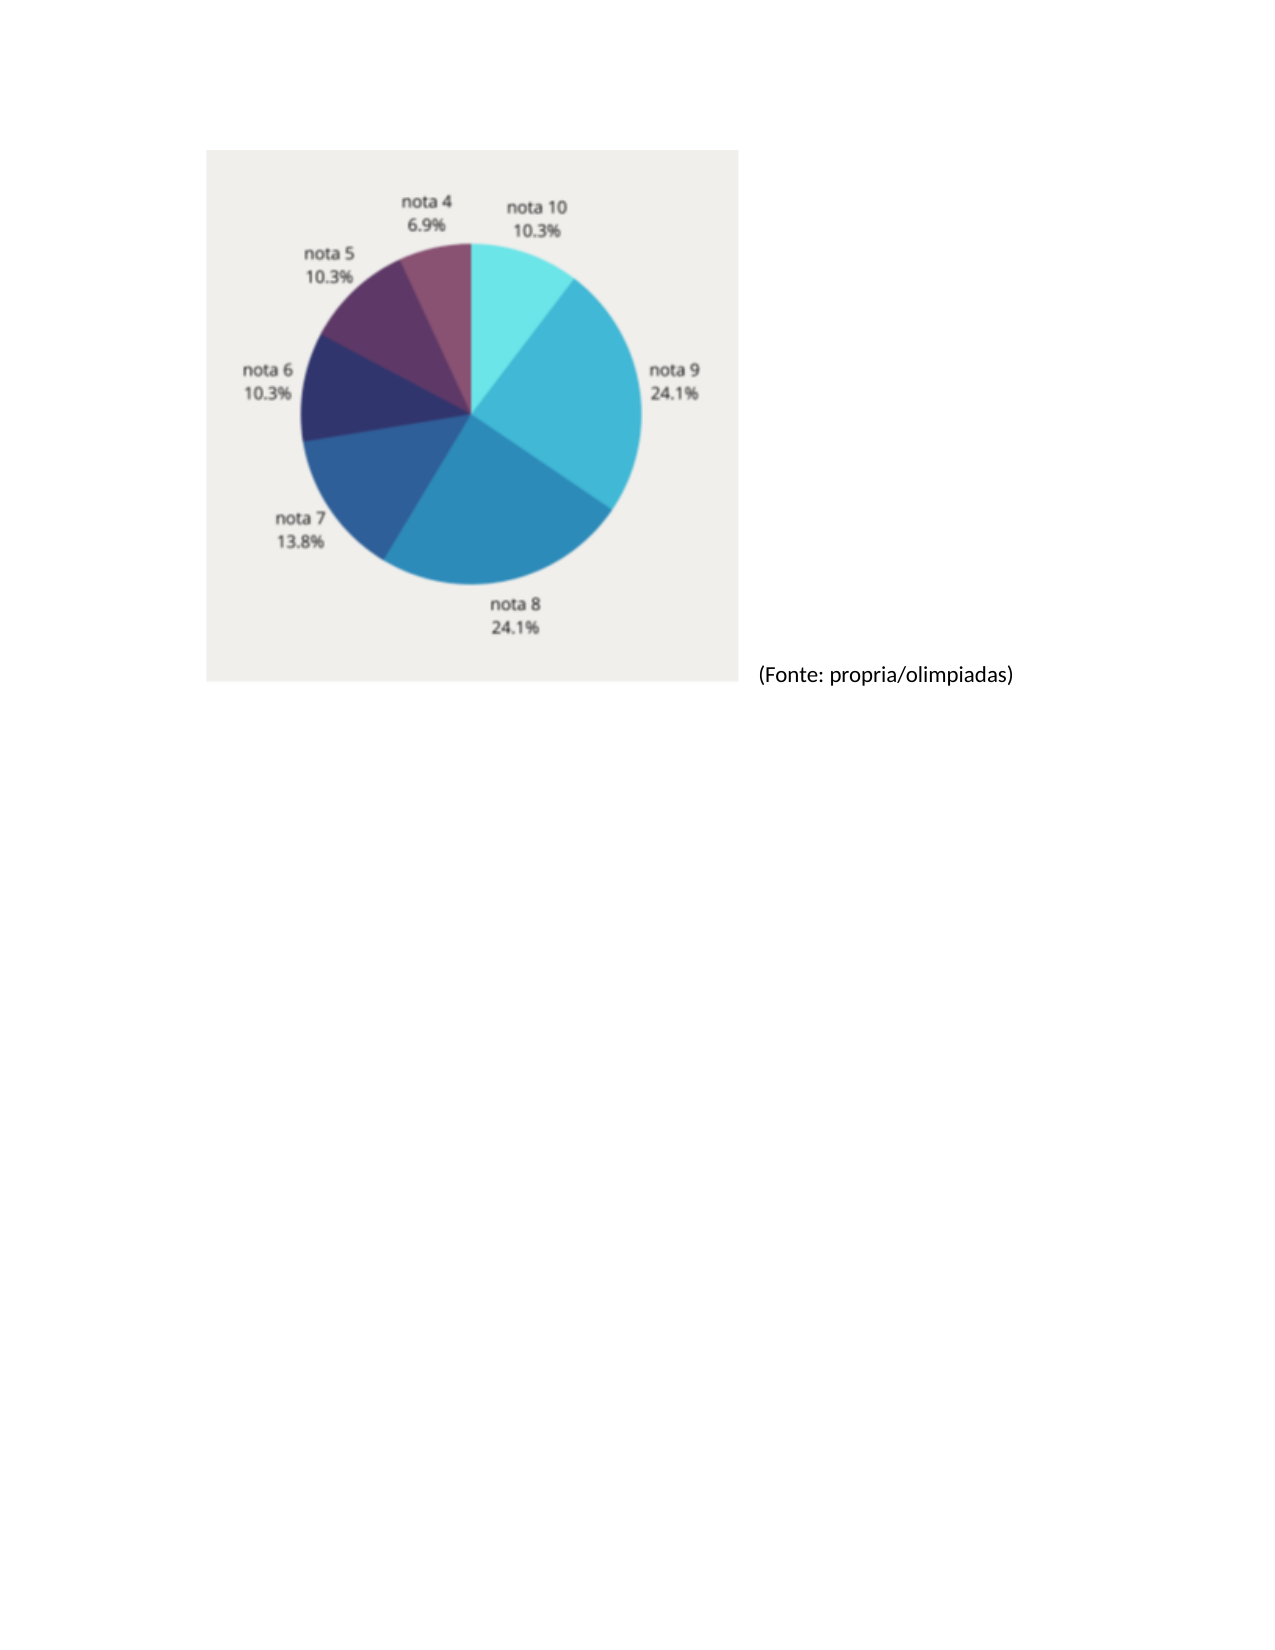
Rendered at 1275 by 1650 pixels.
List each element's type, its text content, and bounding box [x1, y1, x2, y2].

text (Fonte: propria/olimpiadas) [187, 150, 1087, 688]
